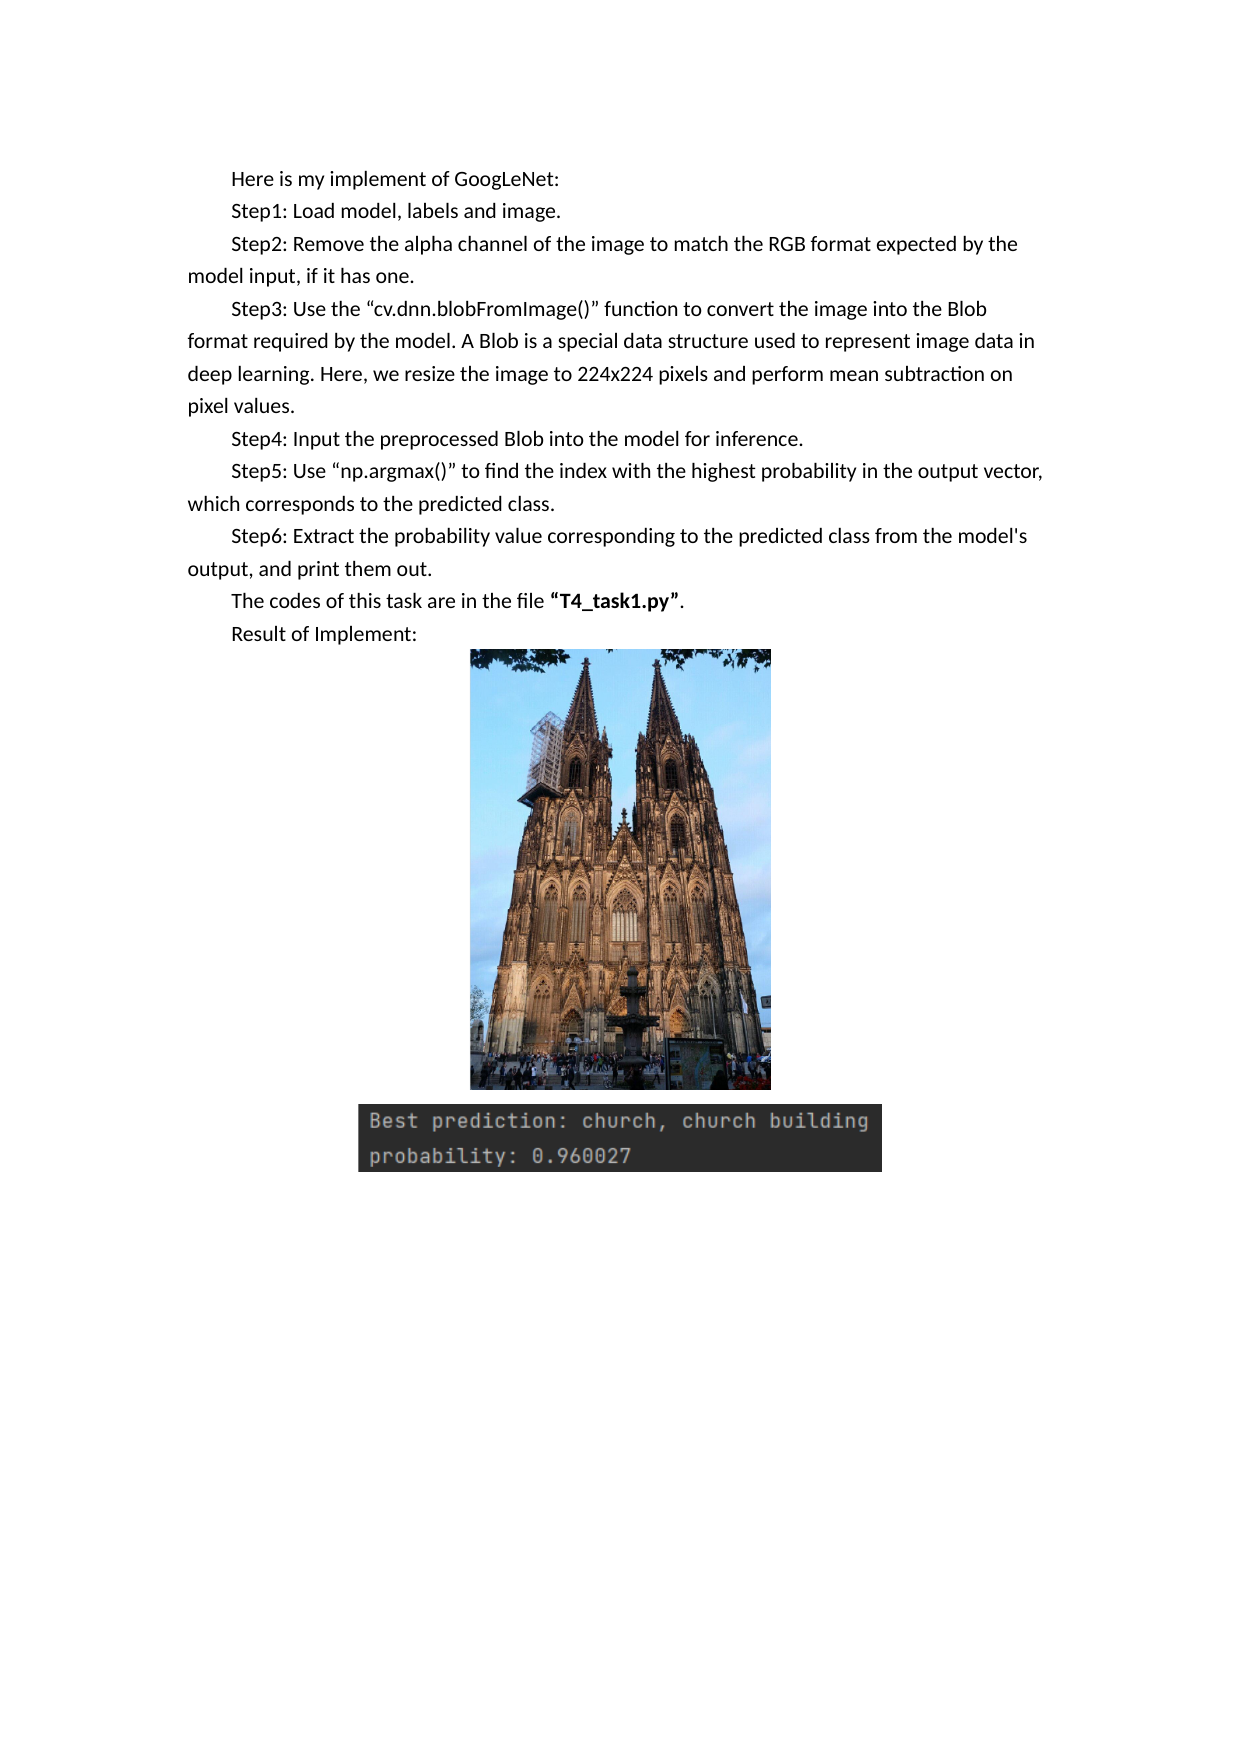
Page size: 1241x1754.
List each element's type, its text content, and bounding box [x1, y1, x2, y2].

text Step5: Use “np.argmax()” to find the index with the highest probability in the output vector, which corresponds to the predicted class. [187, 454, 1053, 519]
text Step6: Extract the probability value corresponding to the predicted class from the model's output, and print them out. [187, 519, 1053, 584]
text Step2: Remove the alpha channel of the image to match the RGB format expected by the model input, if it has one. [187, 227, 1053, 292]
picture [358, 1104, 882, 1172]
text Step4: Input the preprocessed Blob into the model for inference. [187, 422, 1053, 454]
text Step1: Load model, labels and image. [187, 194, 1053, 227]
picture [469, 649, 771, 1090]
text Here is my implement of GoogLeNet: [187, 162, 1053, 194]
text The codes of this task are in the file “T4_task1.py”. [187, 584, 1053, 617]
text Step3: Use the “cv.dnn.blobFromImage()” function to convert the image into the Blob format required by the model. A Blob is a special data structure used to represent image data in deep learning. Here, we resize the image to 224x224 pixels and perform mean subtraction on pixel values. [187, 292, 1053, 422]
text Result of Implement: [187, 617, 1053, 649]
